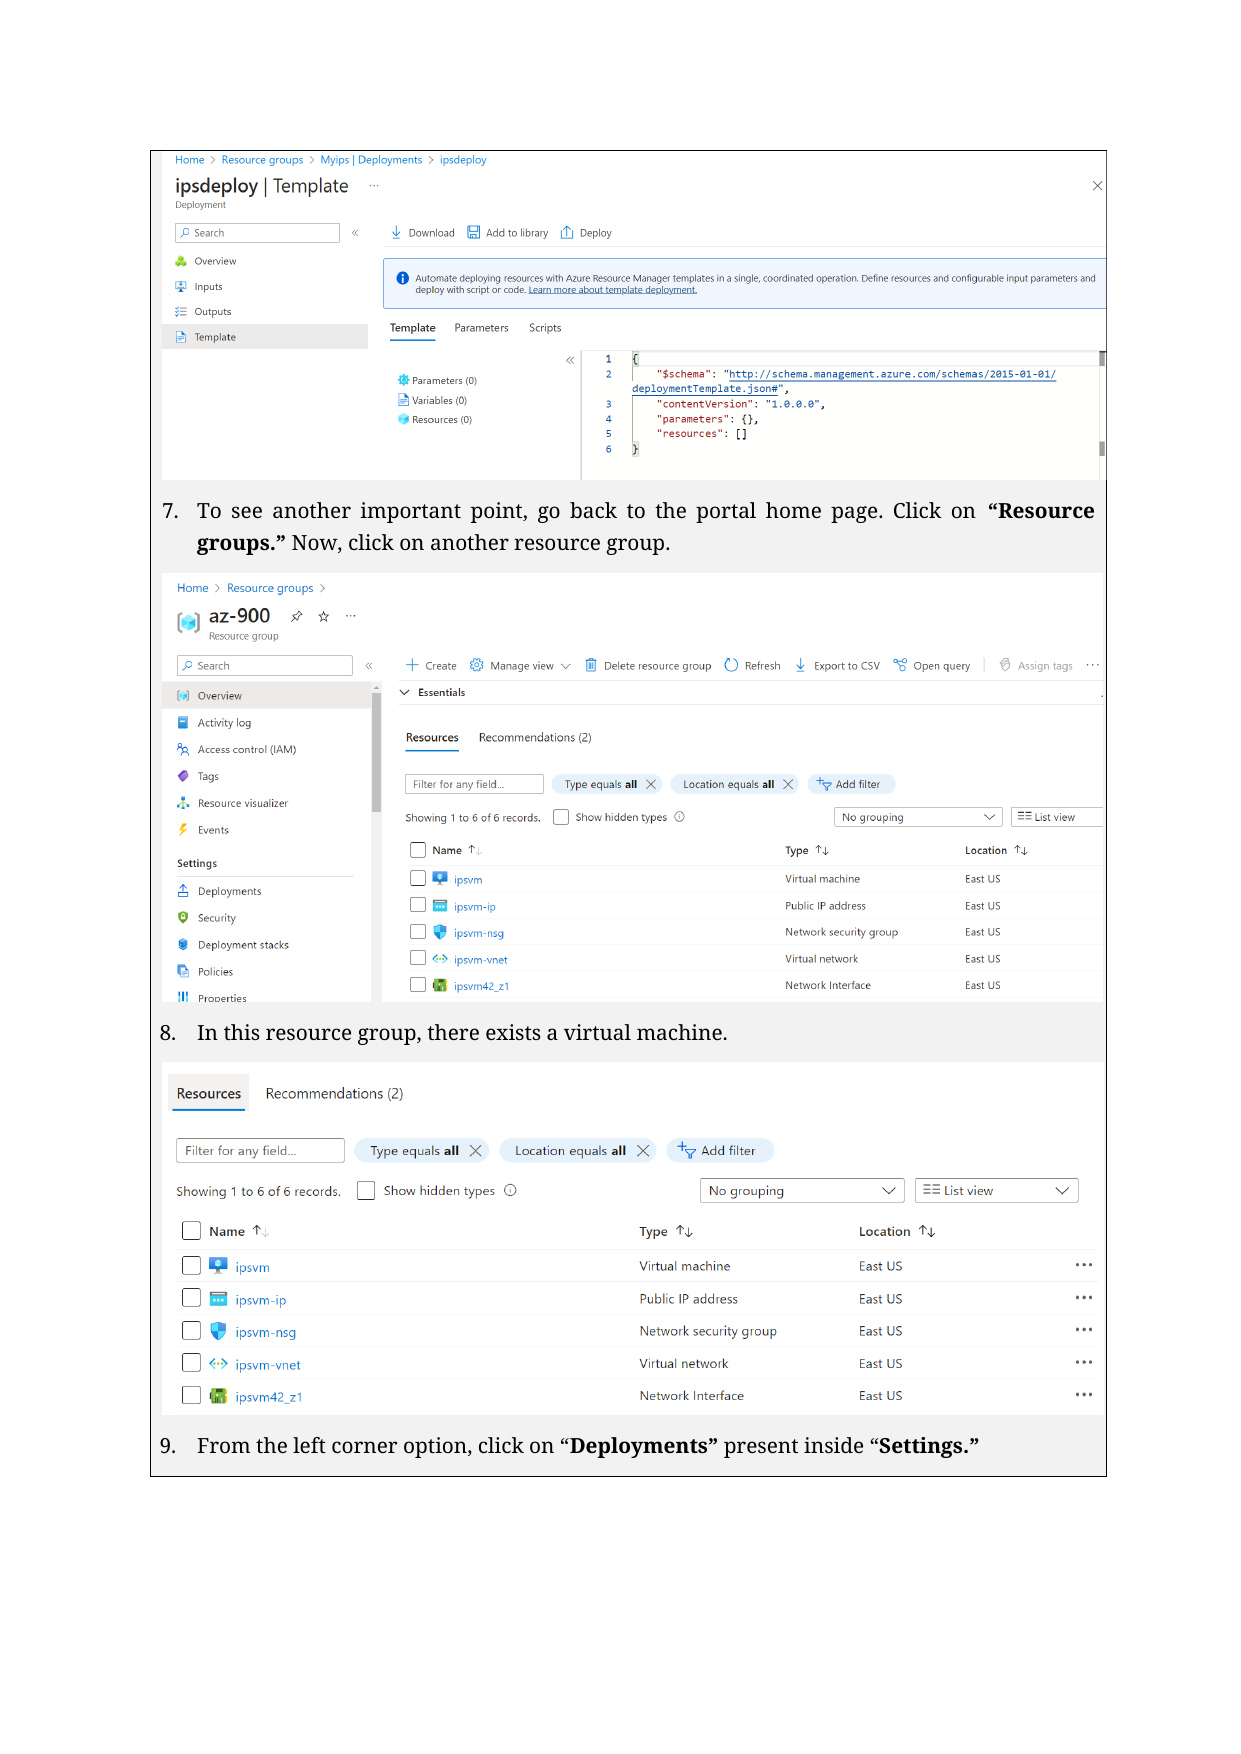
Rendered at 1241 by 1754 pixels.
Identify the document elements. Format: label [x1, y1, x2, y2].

picture [161, 573, 1103, 1002]
picture [161, 151, 1107, 480]
picture [161, 1062, 1104, 1415]
table_header [151, 151, 1106, 1476]
